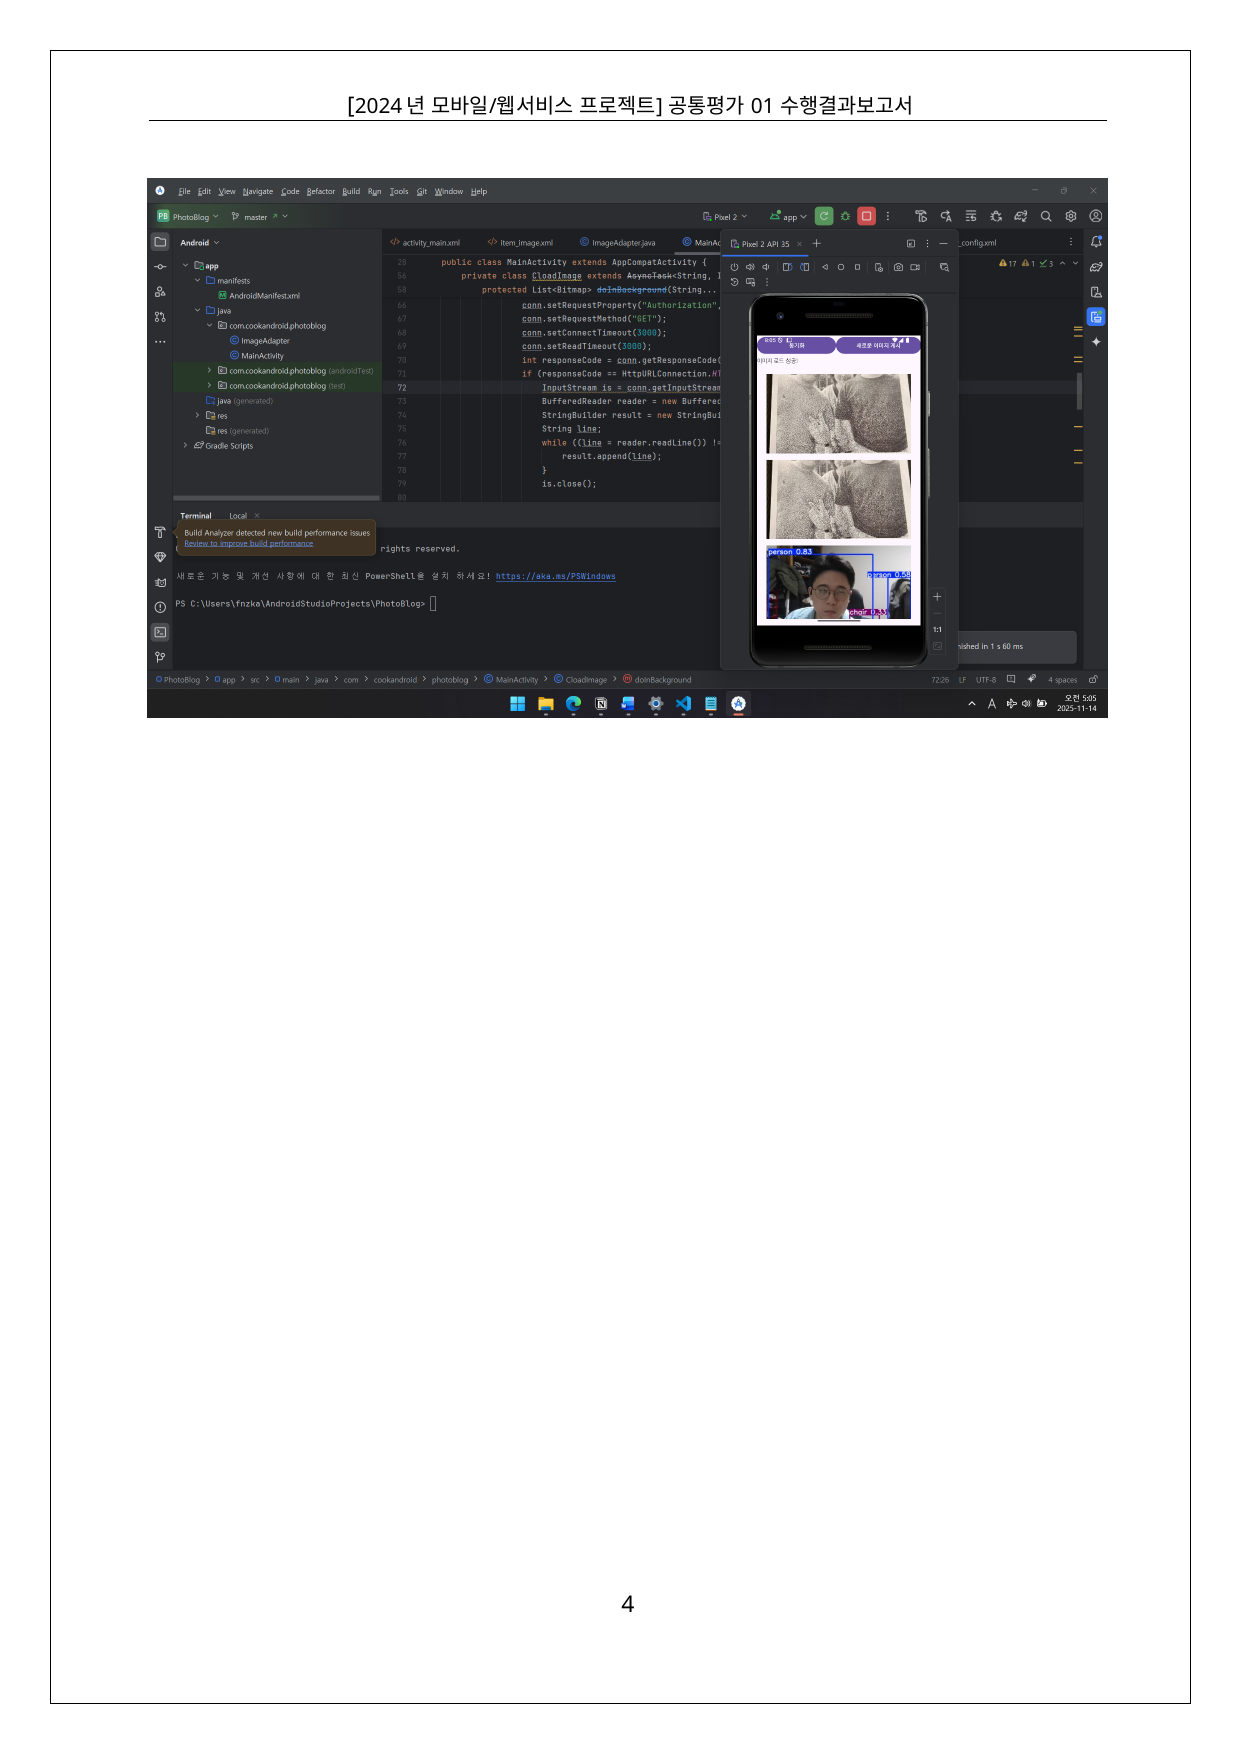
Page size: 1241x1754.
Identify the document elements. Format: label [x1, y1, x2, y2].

picture [147, 178, 1108, 718]
